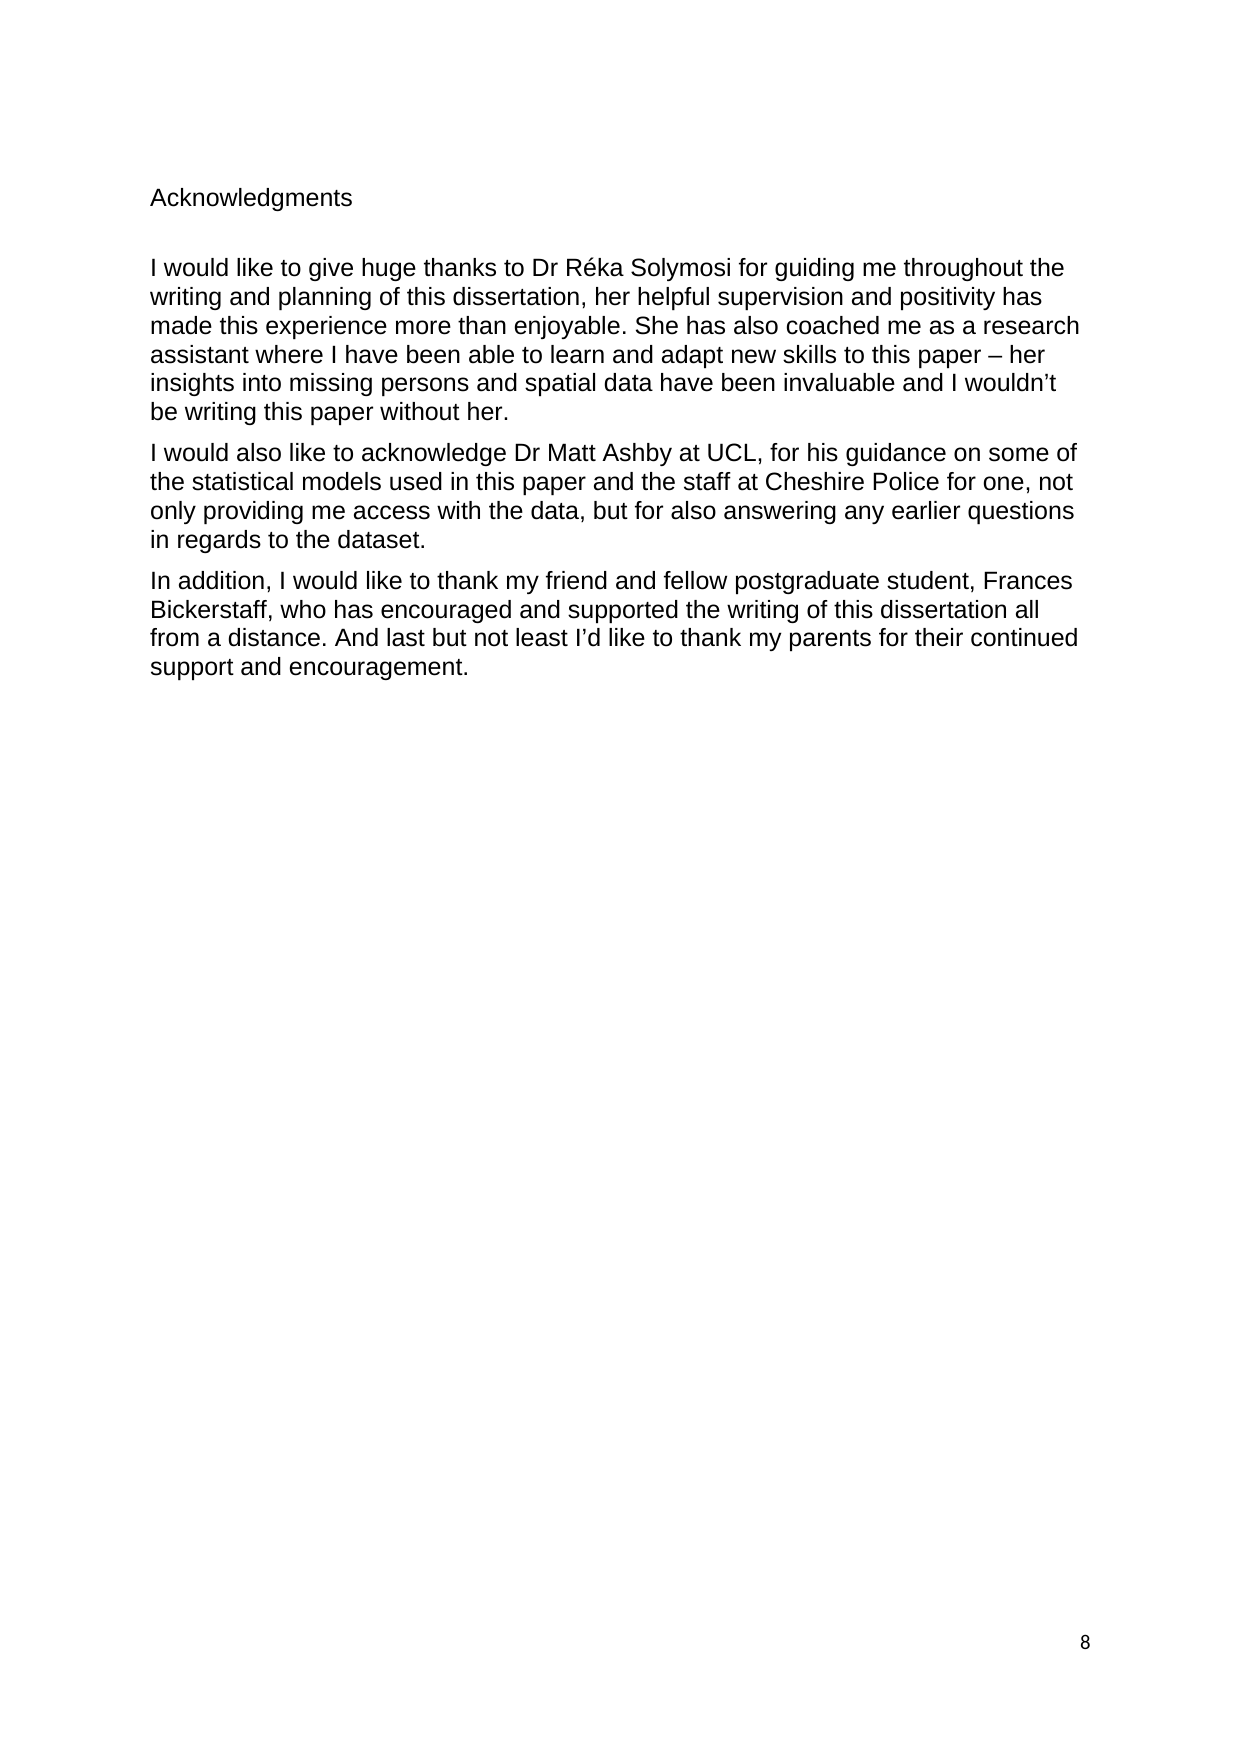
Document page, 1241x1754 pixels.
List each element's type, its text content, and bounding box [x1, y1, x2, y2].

text I would like to give huge thanks to Dr Réka Solymosi for guiding me throughout the writing and planning of this dissertation, her helpful supervision and positivity has made this experience more than enjoyable. She has also coached me as a research assistant where I have been able to learn and adapt new skills to this paper – her insights into missing persons and spatial data have been invaluable and I wouldn’t be writing this paper without her. [150, 253, 1090, 426]
subtitle Acknowledgments [150, 183, 1090, 212]
text I would also like to acknowledge Dr Matt Ashby at UCL, for his guidance on some of the statistical models used in this paper and the staff at Cheshire Police for one, not only providing me access with the data, but for also answering any earlier questions in regards to the dataset. [150, 438, 1090, 553]
text In addition, I would like to thank my friend and fellow postgraduate student, Frances Bickerstaff, who has encouraged and supported the writing of this dissertation all from a distance. And last but not least I’d like to thank my parents for their continued support and encouragement. [150, 566, 1090, 681]
